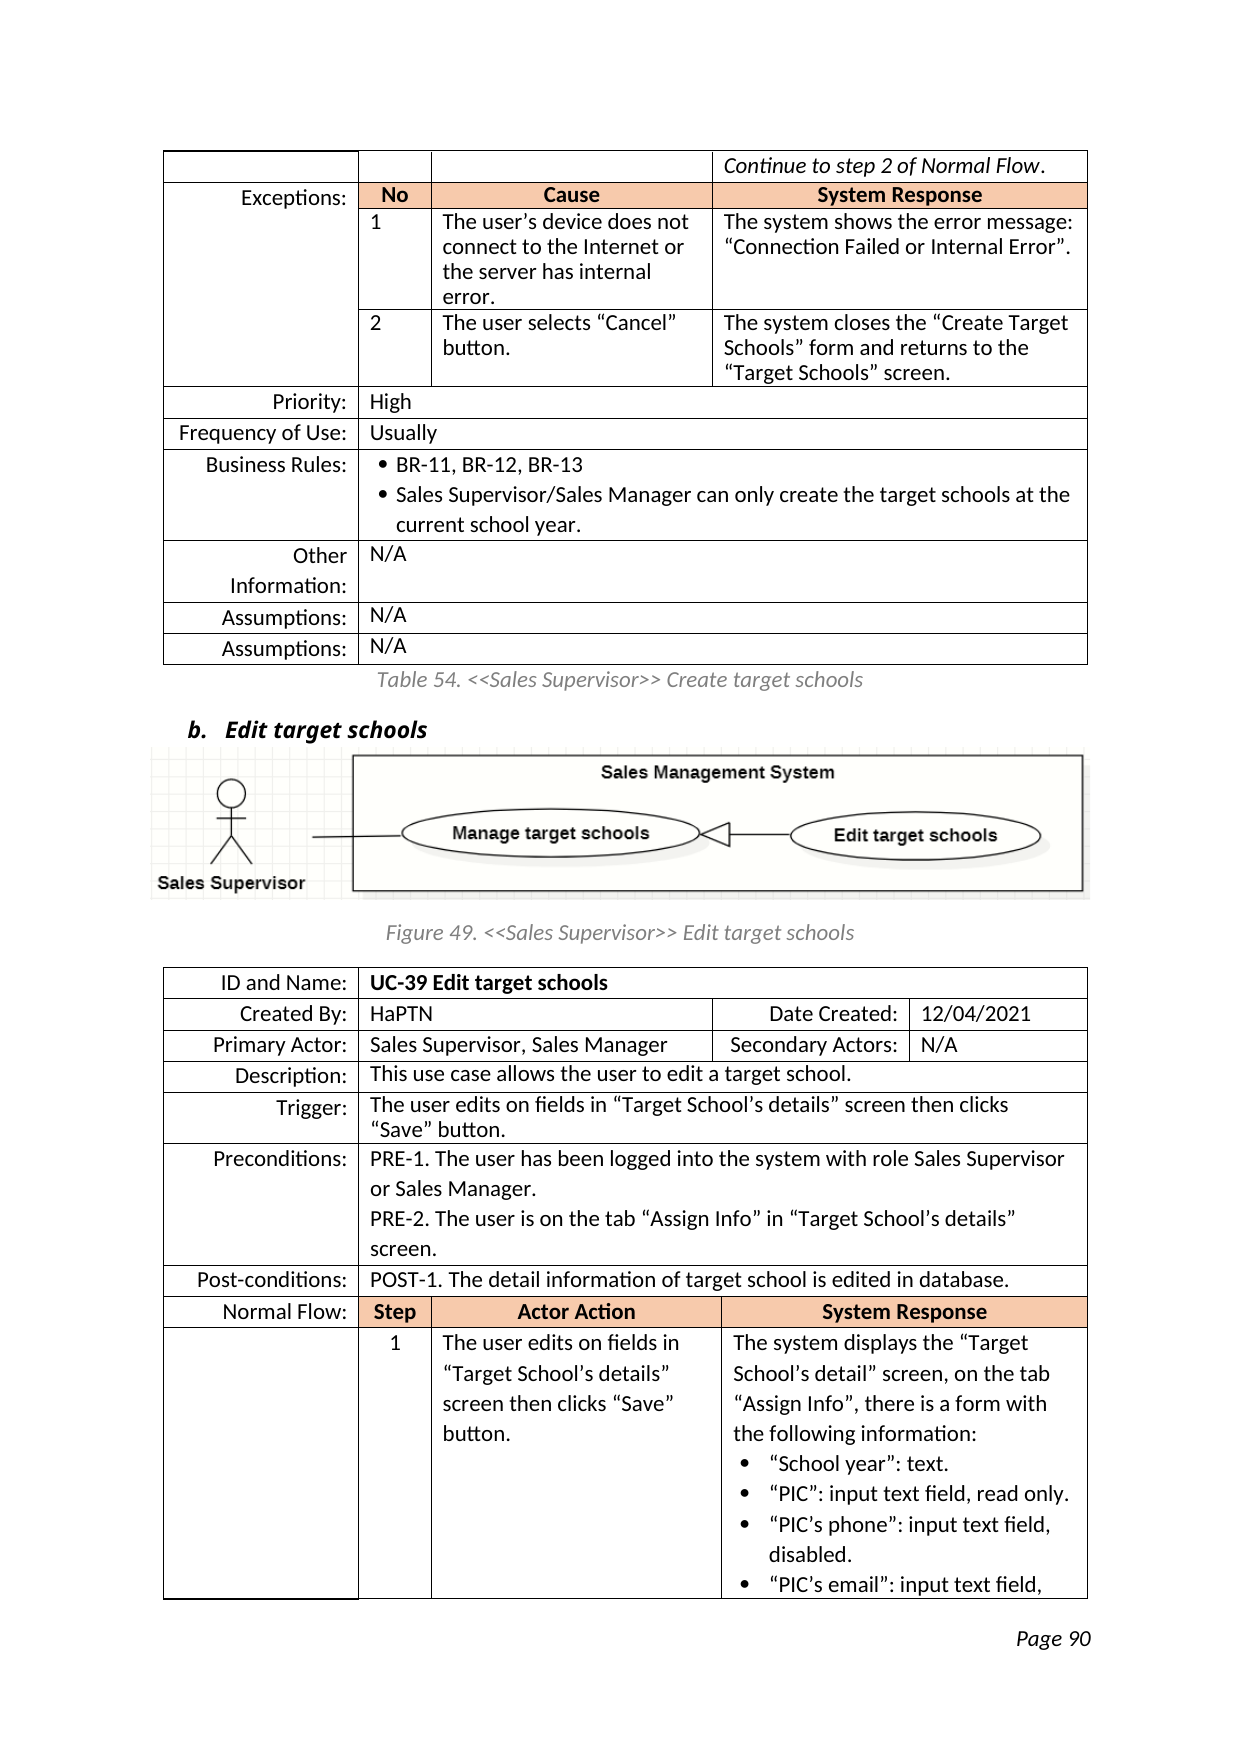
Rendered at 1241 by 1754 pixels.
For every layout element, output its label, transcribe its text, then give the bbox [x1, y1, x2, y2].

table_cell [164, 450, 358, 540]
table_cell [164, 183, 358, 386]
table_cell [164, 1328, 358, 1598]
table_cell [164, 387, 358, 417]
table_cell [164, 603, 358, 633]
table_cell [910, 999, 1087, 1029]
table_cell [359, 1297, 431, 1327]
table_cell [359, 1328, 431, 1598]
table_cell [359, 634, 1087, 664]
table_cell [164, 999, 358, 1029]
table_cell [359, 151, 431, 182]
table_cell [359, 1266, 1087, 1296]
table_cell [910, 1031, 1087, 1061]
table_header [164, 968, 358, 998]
text Figure 49. <<Sales Supervisor>> Edit target schools [150, 918, 1093, 946]
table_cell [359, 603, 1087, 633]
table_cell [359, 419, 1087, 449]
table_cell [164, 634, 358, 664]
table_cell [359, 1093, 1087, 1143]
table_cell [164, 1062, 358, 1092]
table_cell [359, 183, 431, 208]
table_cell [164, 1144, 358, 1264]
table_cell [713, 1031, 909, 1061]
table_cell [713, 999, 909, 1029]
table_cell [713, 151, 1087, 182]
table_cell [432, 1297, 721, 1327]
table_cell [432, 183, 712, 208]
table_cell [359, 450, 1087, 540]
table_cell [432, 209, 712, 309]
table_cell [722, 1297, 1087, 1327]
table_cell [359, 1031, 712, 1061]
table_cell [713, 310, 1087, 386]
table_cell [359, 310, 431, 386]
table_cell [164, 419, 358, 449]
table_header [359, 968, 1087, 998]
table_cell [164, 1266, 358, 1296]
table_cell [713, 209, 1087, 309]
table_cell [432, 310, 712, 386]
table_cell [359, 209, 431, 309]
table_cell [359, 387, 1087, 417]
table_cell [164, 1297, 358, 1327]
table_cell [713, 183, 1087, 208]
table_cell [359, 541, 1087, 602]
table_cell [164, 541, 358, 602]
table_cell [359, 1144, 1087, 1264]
picture [150, 747, 1091, 900]
subtitle Edit target schools [187, 714, 1093, 745]
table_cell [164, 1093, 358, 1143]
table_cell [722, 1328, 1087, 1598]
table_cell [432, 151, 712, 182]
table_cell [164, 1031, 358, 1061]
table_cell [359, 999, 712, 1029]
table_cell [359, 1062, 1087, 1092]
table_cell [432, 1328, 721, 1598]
